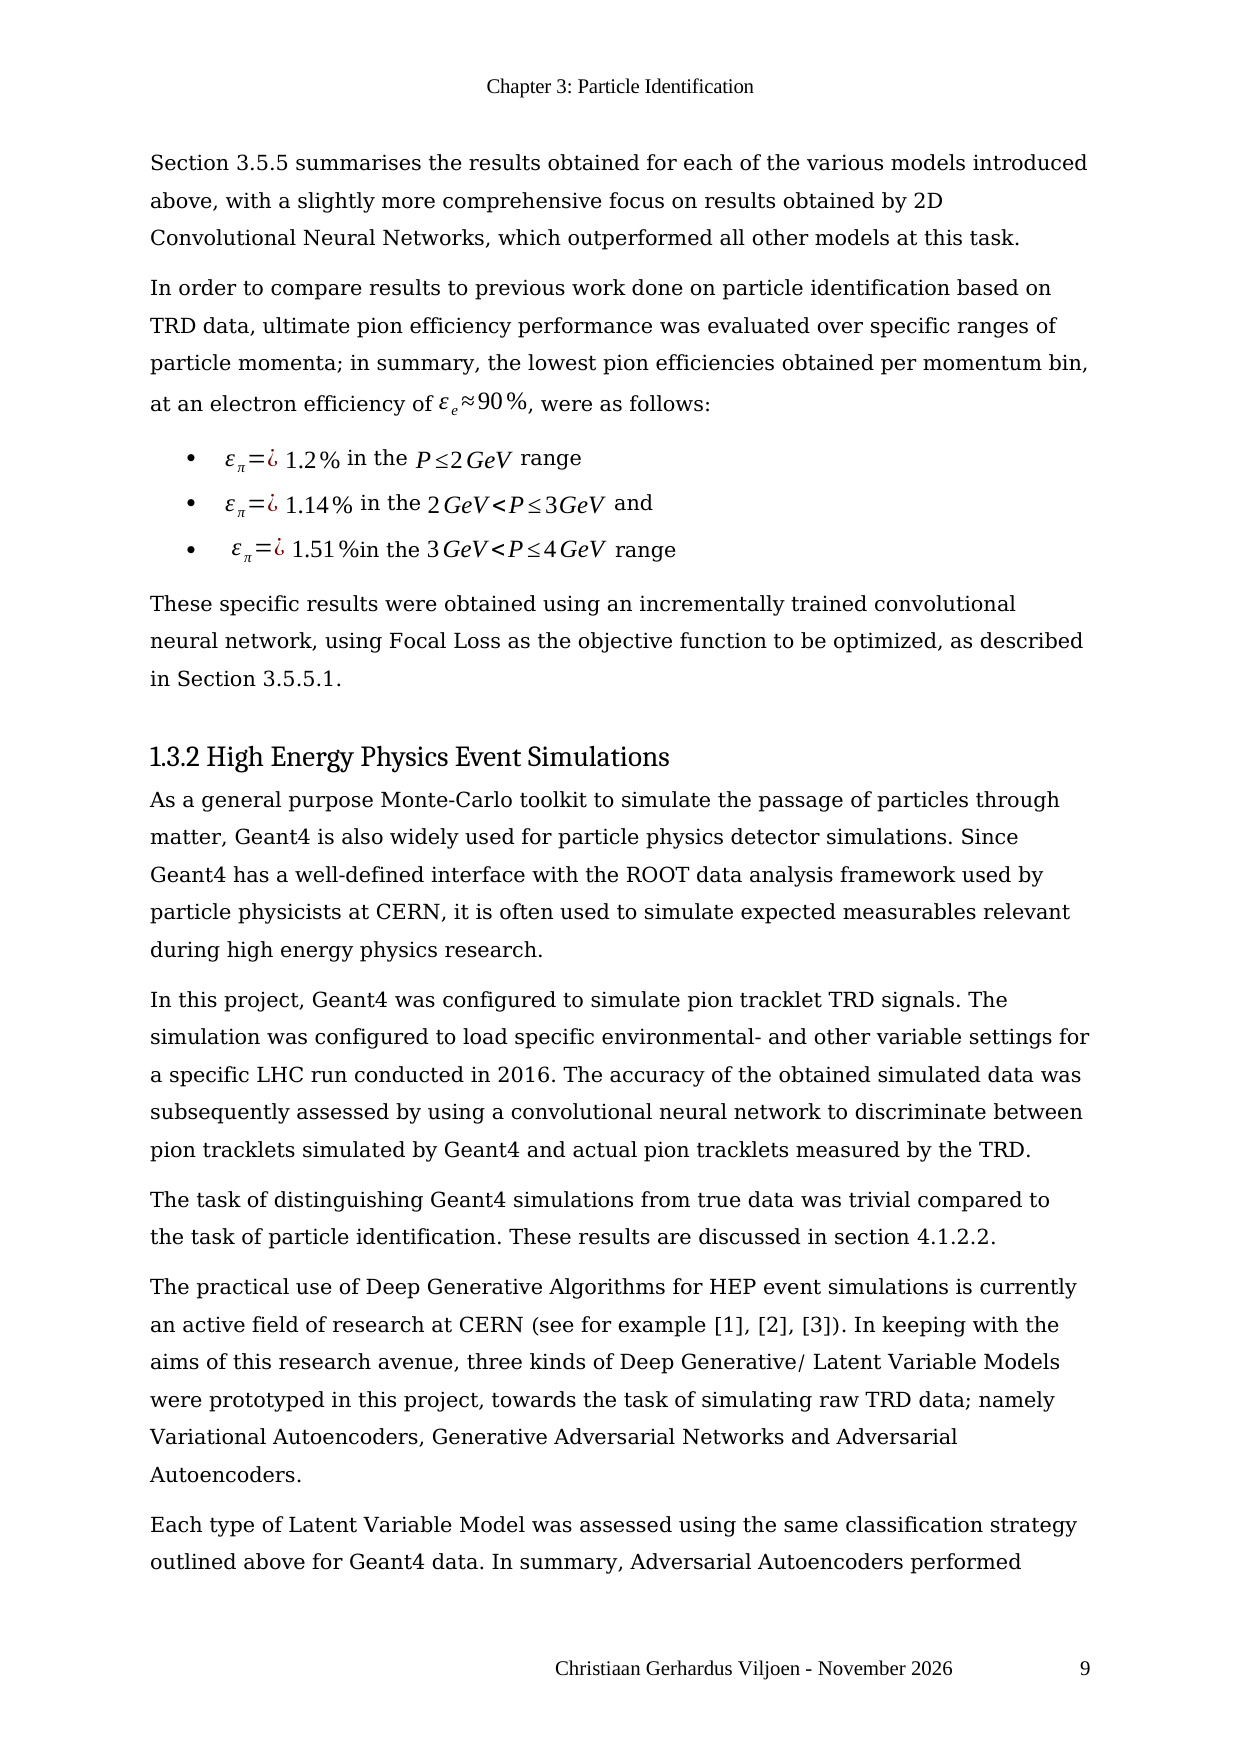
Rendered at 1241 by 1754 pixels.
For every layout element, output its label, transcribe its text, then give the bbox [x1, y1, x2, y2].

text Section 3.5.5 summarises the results obtained for each of the various models introduced above, with a slightly more comprehensive focus on results obtained by 2D Convolutional Neural Networks, which outperformed all other models at this task. [150, 150, 1090, 250]
text In this project, Geant4 was configured to simulate pion tracklet TRD signals. The simulation was configured to load specific environmental- and other variable settings for a specific LHC run conducted in 2016. The accuracy of the obtained simulated data was subsequently assessed by using a convolutional neural network to discriminate between pion tracklets simulated by Geant4 and actual pion tracklets measured by the TRD. [150, 986, 1090, 1161]
text These specific results were obtained using an incrementally trained convolutional neural network, using Focal Loss as the objective function to be optimized, as described in Section 3.5.5.1. [150, 590, 1090, 690]
text The practical use of Deep Generative Algorithms for HEP event simulations is currently an active field of research at CERN (see for example ,, ). In keeping with the aims of this research avenue, three kinds of Deep Generative/ Latent Variable Models were prototyped in this project, towards the task of simulating raw TRD data; namely Variational Autoencoders, Generative Adversarial Networks and Adversarial Autoencoders. [150, 1274, 1090, 1486]
list in the range [187, 444, 1090, 476]
subtitle High Energy Physics Event Simulations [150, 740, 1090, 774]
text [150, 1511, 1090, 1574]
text The task of distinguishing Geant4 simulations from true data was trivial compared to the task of particle identification. These results are discussed in section 4.1.2.2. [150, 1186, 1090, 1249]
text In order to compare results to previous work done on particle identification based on TRD data, ultimate pion efficiency performance was evaluated over specific ranges of particle momenta; in summary, the lowest pion efficiencies obtained per momentum bin, at an electron efficiency of , were as follows: [150, 275, 1090, 419]
list in the and [187, 489, 1090, 522]
list in the range [187, 534, 1090, 565]
text As a general purpose Monte-Carlo toolkit to simulate the passage of particles through matter, Geant4 is also widely used for particle physics detector simulations. Since Geant4 has a well-defined interface with the ROOT data analysis framework used by particle physicists at CERN, it is often used to simulate expected measurables relevant during high energy physics research. [150, 786, 1090, 961]
